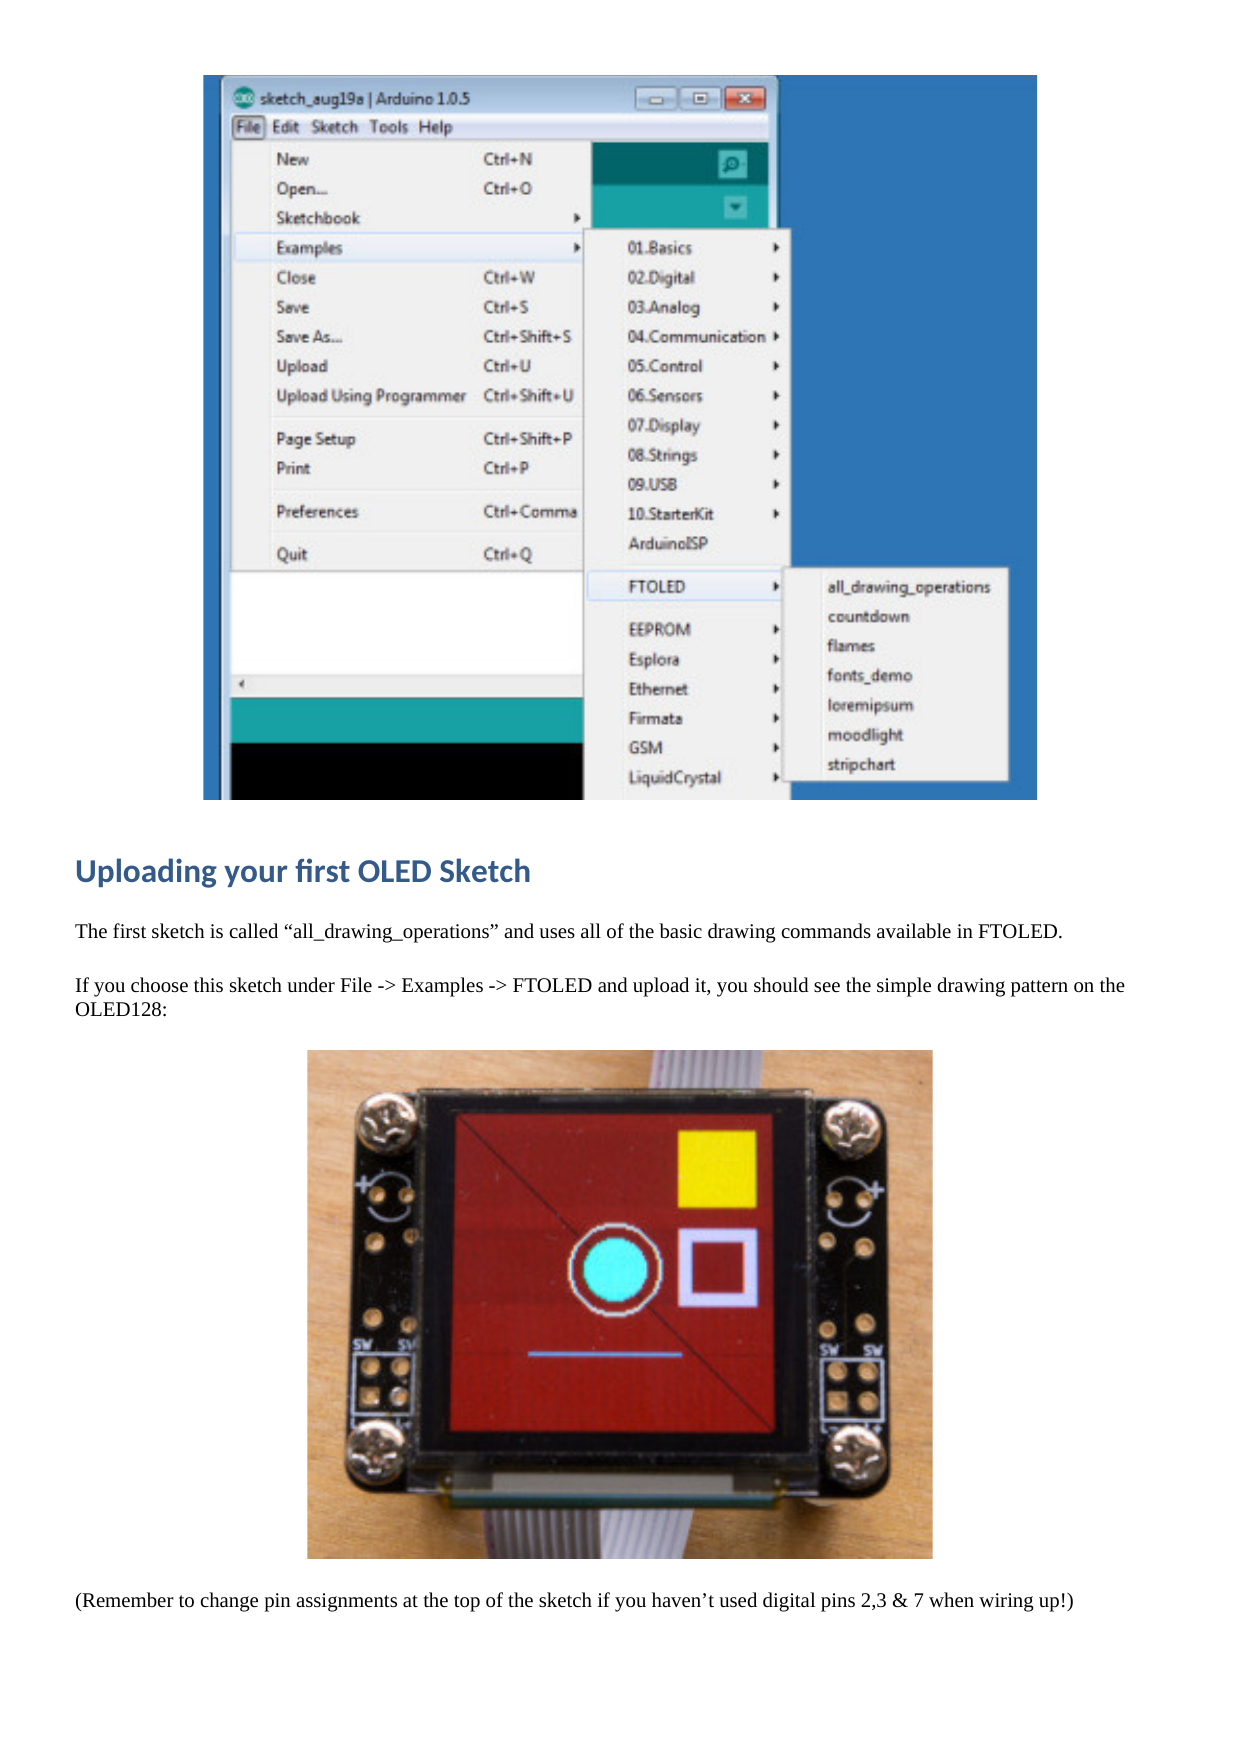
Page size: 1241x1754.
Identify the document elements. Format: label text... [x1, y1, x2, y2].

picture [203, 75, 1038, 800]
text The first sketch is called “all_drawing_operations” and uses all of the basic drawing commands available in FTOLED. [75, 919, 1165, 943]
picture [307, 1050, 933, 1559]
text If you choose this sketch under File -> Examples -> FTOLED and upload it, you should see the simple drawing pattern on the OLED128: [75, 973, 1165, 1021]
subtitle Uploading your first OLED Sketch [75, 849, 1165, 890]
text (Remember to change pin assignments at the top of the sketch if you haven’t used digital pins 2,3 & 7 when wiring up!) [75, 1588, 1165, 1612]
